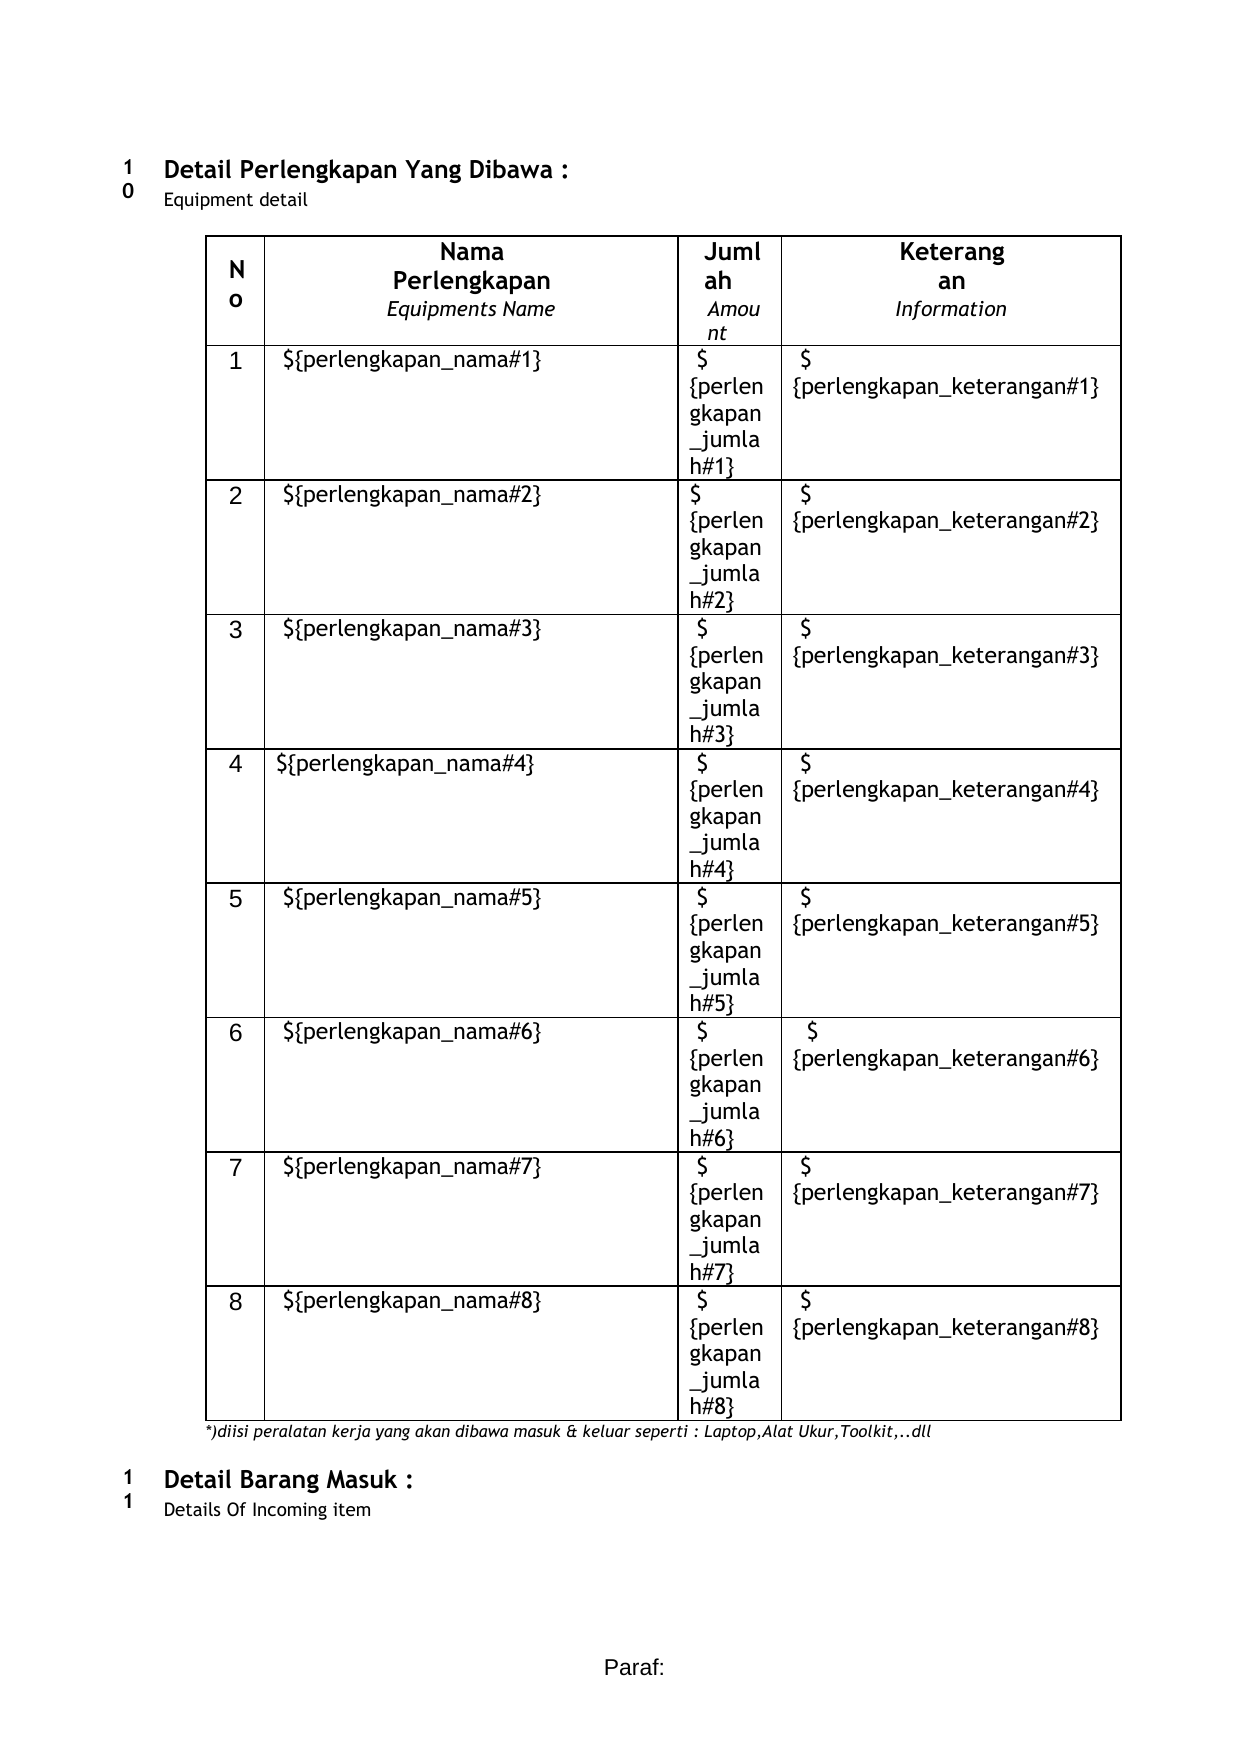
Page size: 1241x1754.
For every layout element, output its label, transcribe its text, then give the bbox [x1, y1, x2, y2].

table_cell ${perlengkapan_keterangan#3} [782, 615, 1120, 748]
table_header Nama Perlengkapan Equipments Name [265, 237, 677, 345]
table_cell 8 [207, 1287, 264, 1420]
table_cell 1 [207, 346, 264, 479]
table_cell ${perlengkapan_jumlah#6} [679, 1018, 781, 1151]
text *)diisi peralatan kerja yang akan dibawa masuk & keluar seperti : Laptop,Alat Ukur,Toolkit,..dll [205, 1421, 1090, 1441]
table_cell ${perlengkapan_keterangan#4} [782, 750, 1120, 882]
table_cell ${perlengkapan_nama#4} [265, 750, 677, 882]
table_cell 2 [207, 481, 264, 613]
table_cell 5 [207, 884, 264, 1017]
table_header 11 [105, 1460, 152, 1547]
table_cell ${perlengkapan_nama#8} [265, 1287, 677, 1420]
table_cell ${perlengkapan_jumlah#5} [679, 884, 781, 1017]
table_cell ${perlengkapan_keterangan#6} [782, 1018, 1120, 1151]
table_cell ${perlengkapan_keterangan#1} [782, 346, 1120, 479]
table_cell 6 [207, 1018, 264, 1151]
table_cell ${perlengkapan_keterangan#7} [782, 1153, 1120, 1285]
table_header 10 [105, 150, 152, 210]
table_header Detail Perlengkapan Yang Dibawa : Equipment detail [152, 150, 1168, 210]
table_cell ${perlengkapan_nama#3} [265, 615, 677, 748]
table_cell ${perlengkapan_keterangan#5} [782, 884, 1120, 1017]
table_cell ${perlengkapan_nama#7} [265, 1153, 677, 1285]
table_cell ${perlengkapan_jumlah#8} [679, 1287, 781, 1420]
table_cell ${perlengkapan_jumlah#3} [679, 615, 781, 748]
table_cell ${perlengkapan_jumlah#2} [679, 481, 781, 613]
table_cell 7 [207, 1153, 264, 1285]
table_cell ${perlengkapan_keterangan#8} [782, 1287, 1120, 1420]
table_cell ${perlengkapan_nama#1} [265, 346, 677, 479]
table_header No [207, 237, 264, 345]
table_header Detail Barang Masuk : Details Of Incoming item [152, 1460, 1168, 1547]
table_cell ${perlengkapan_keterangan#2} [782, 481, 1120, 613]
table_cell ${perlengkapan_jumlah#7} [679, 1153, 781, 1285]
table_cell ${perlengkapan_jumlah#4} [679, 750, 781, 882]
table_cell ${perlengkapan_jumlah#1} [679, 346, 781, 479]
table_cell 4 [207, 750, 264, 882]
table_cell 3 [207, 615, 264, 748]
table_cell ${perlengkapan_nama#6} [265, 1018, 677, 1151]
table_header Keterangan Information [782, 237, 1120, 345]
table_header Jumlah Amount [679, 237, 781, 345]
table_cell ${perlengkapan_nama#2} [265, 481, 677, 613]
table_cell ${perlengkapan_nama#5} [265, 884, 677, 1017]
